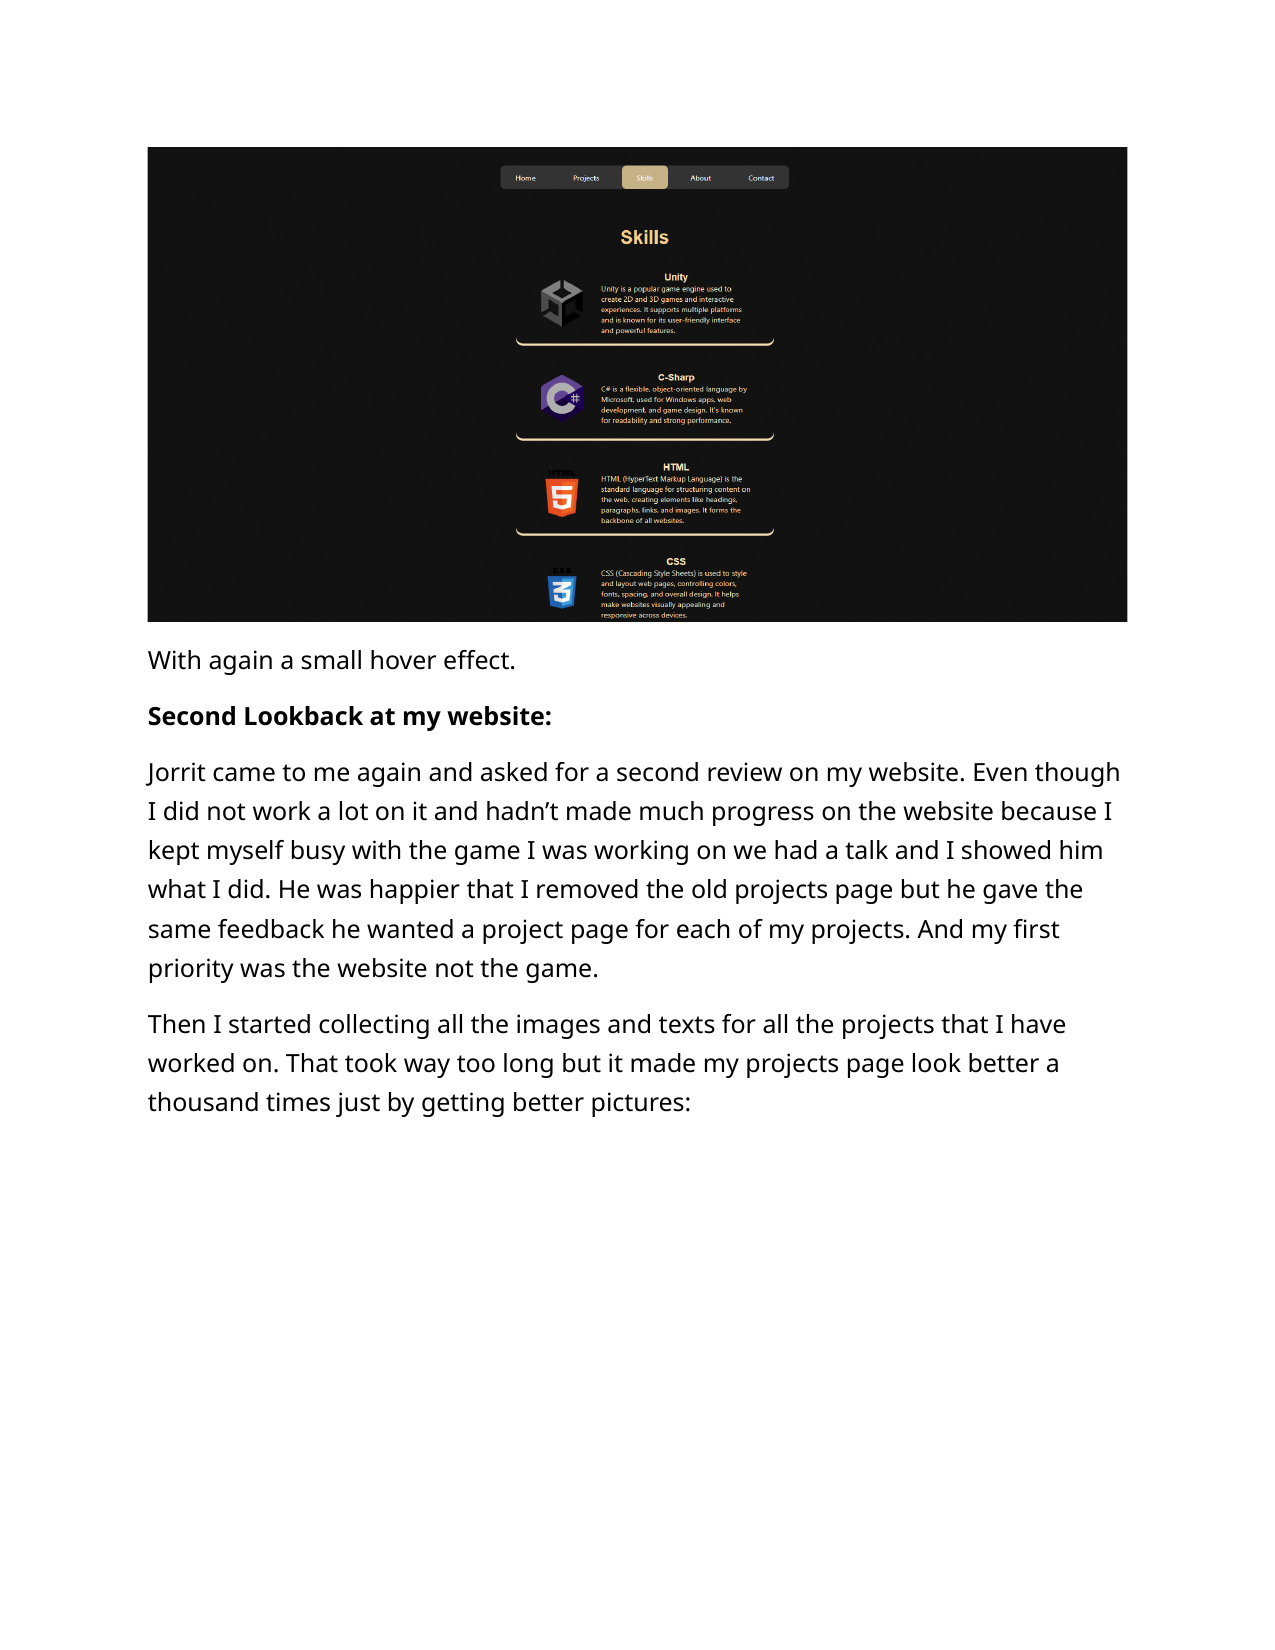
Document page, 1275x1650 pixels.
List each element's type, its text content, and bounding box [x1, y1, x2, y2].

text Then I started collecting all the images and texts for all the projects that I have worked on. That took way too long but it made my projects page look better a thousand times just by getting better pictures: [148, 1006, 1127, 1119]
text Second Lookback at my website: [148, 699, 1127, 733]
text Jorrit came to me again and asked for a second review on my website. Even though I did not work a lot on it and hadn’t made much progress on the website because I kept myself busy with the game I was working on we had a talk and I showed him what I did. He was happier that I removed the old projects page but he gave the same feedback he wanted a project page for each of my projects. And my first priority was the website not the game. [148, 754, 1127, 984]
text With again a small hover effect. [148, 643, 1127, 677]
picture [147, 147, 1128, 622]
